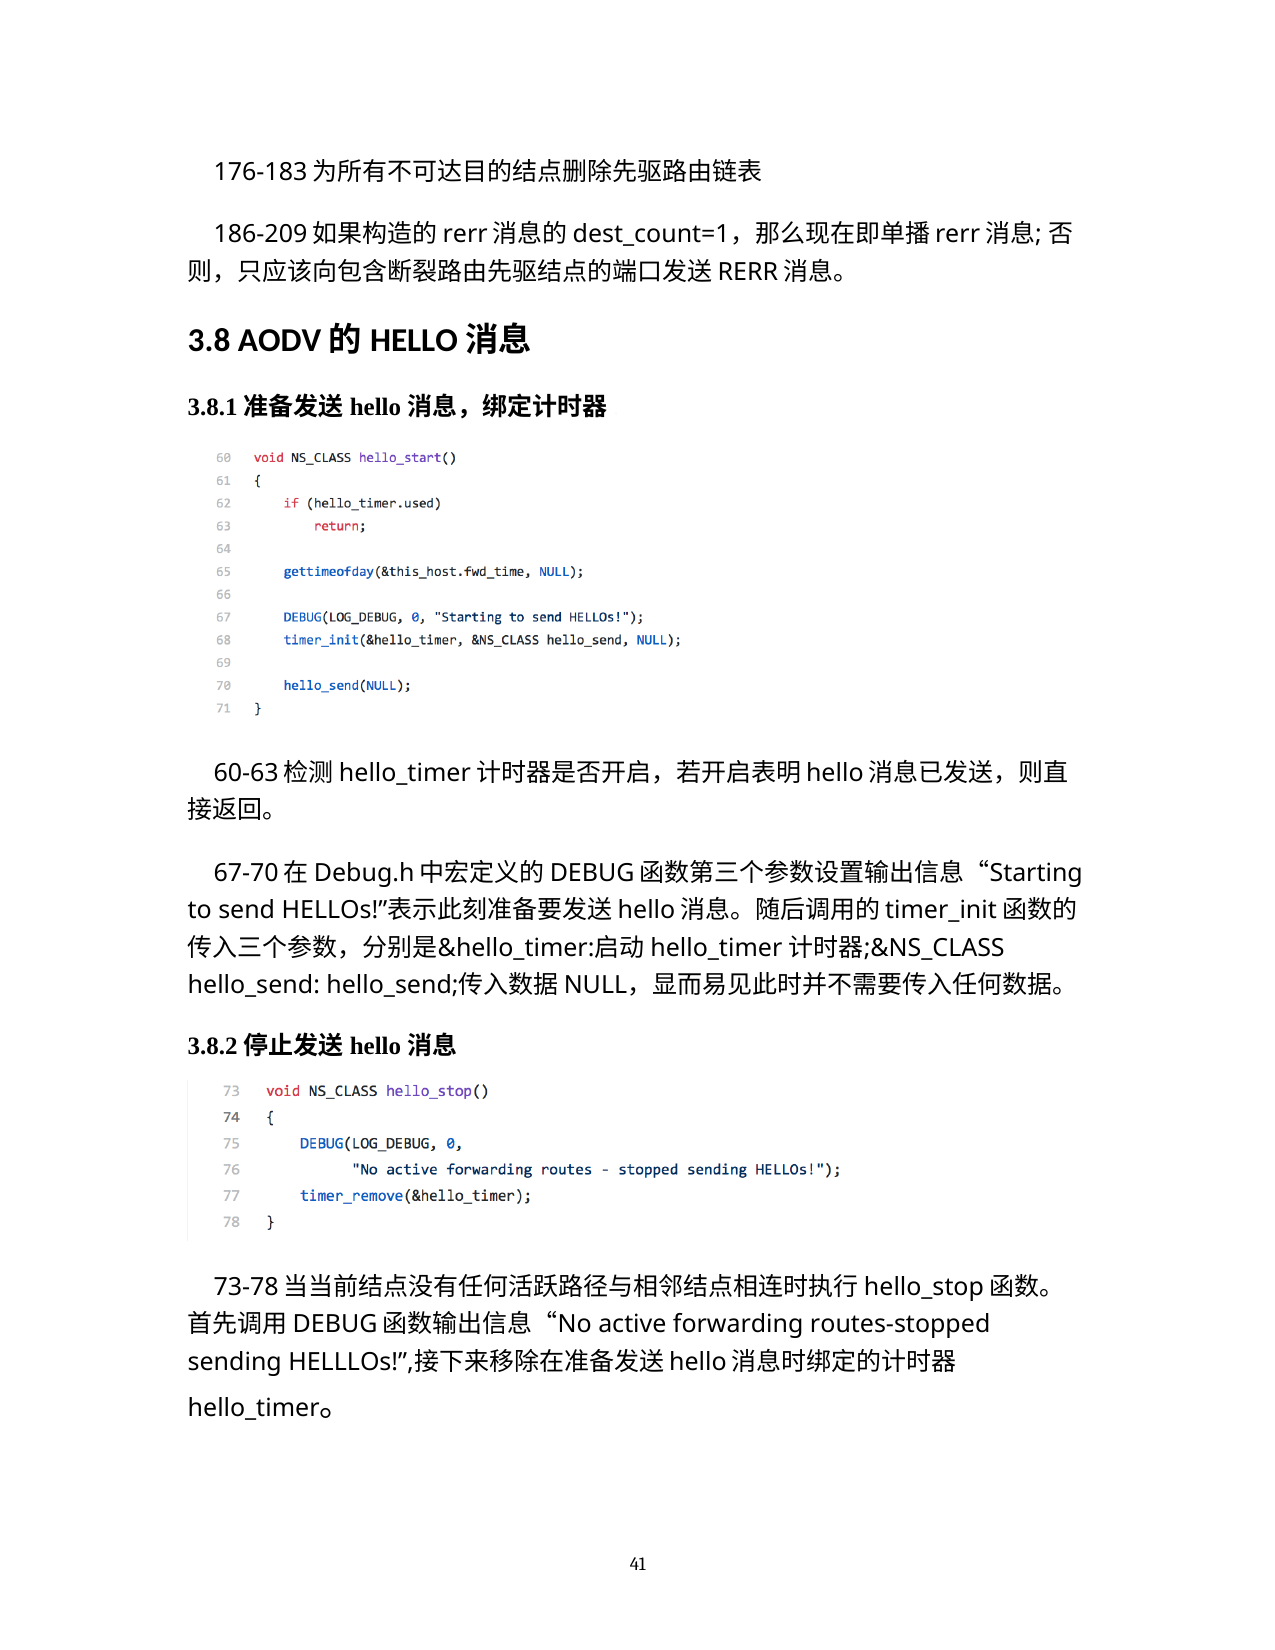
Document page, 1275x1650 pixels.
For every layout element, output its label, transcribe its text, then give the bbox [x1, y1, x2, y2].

text 3.8.1 准备发送 hello 消息，绑定计时器 [187, 385, 1087, 422]
subtitle 3.8.2 停止发送 hello 消息 [187, 1026, 1087, 1062]
subtitle 3.8 AODV 的 HELLO 消息 [187, 312, 1087, 361]
text 67-70在Debug.h中宏定义的DEBUG函数第三个参数设置输出信息“Starting to send HELLOs!”表示此刻准备要发送hello消息。随后调用的timer_init函数的传入三个参数，分别是&hello_timer:启动 hello_timer 计时器;&NS_CLASS hello_send: hello_send;传入数据NULL，显而易见此时并不需要传入任何数据。 [187, 851, 1087, 1001]
picture [187, 447, 975, 726]
text 176-183为所有不可达目的结点删除先驱路由链表 [187, 150, 1087, 187]
text 60-63检测hello_timer计时器是否开启，若开启表明hello消息已发送，则直接返回。 [187, 751, 1087, 826]
picture [187, 1080, 1088, 1241]
text 186-209如果构造的rerr消息的dest_count=1，那么现在即单播rerr消息; 否则，只应该向包含断裂路由先驱结点的端口发送RERR消息。 [187, 212, 1087, 287]
text 73-78当当前结点没有任何活跃路径与相邻结点相连时执行hello_stop函数。 首先调用DEBUG函数输出信息“No active forwarding routes-stopped sending HELLLOs!”,接下来移除在准备发送hello消息时绑定的计时器hello_timer。 [187, 1265, 1087, 1426]
